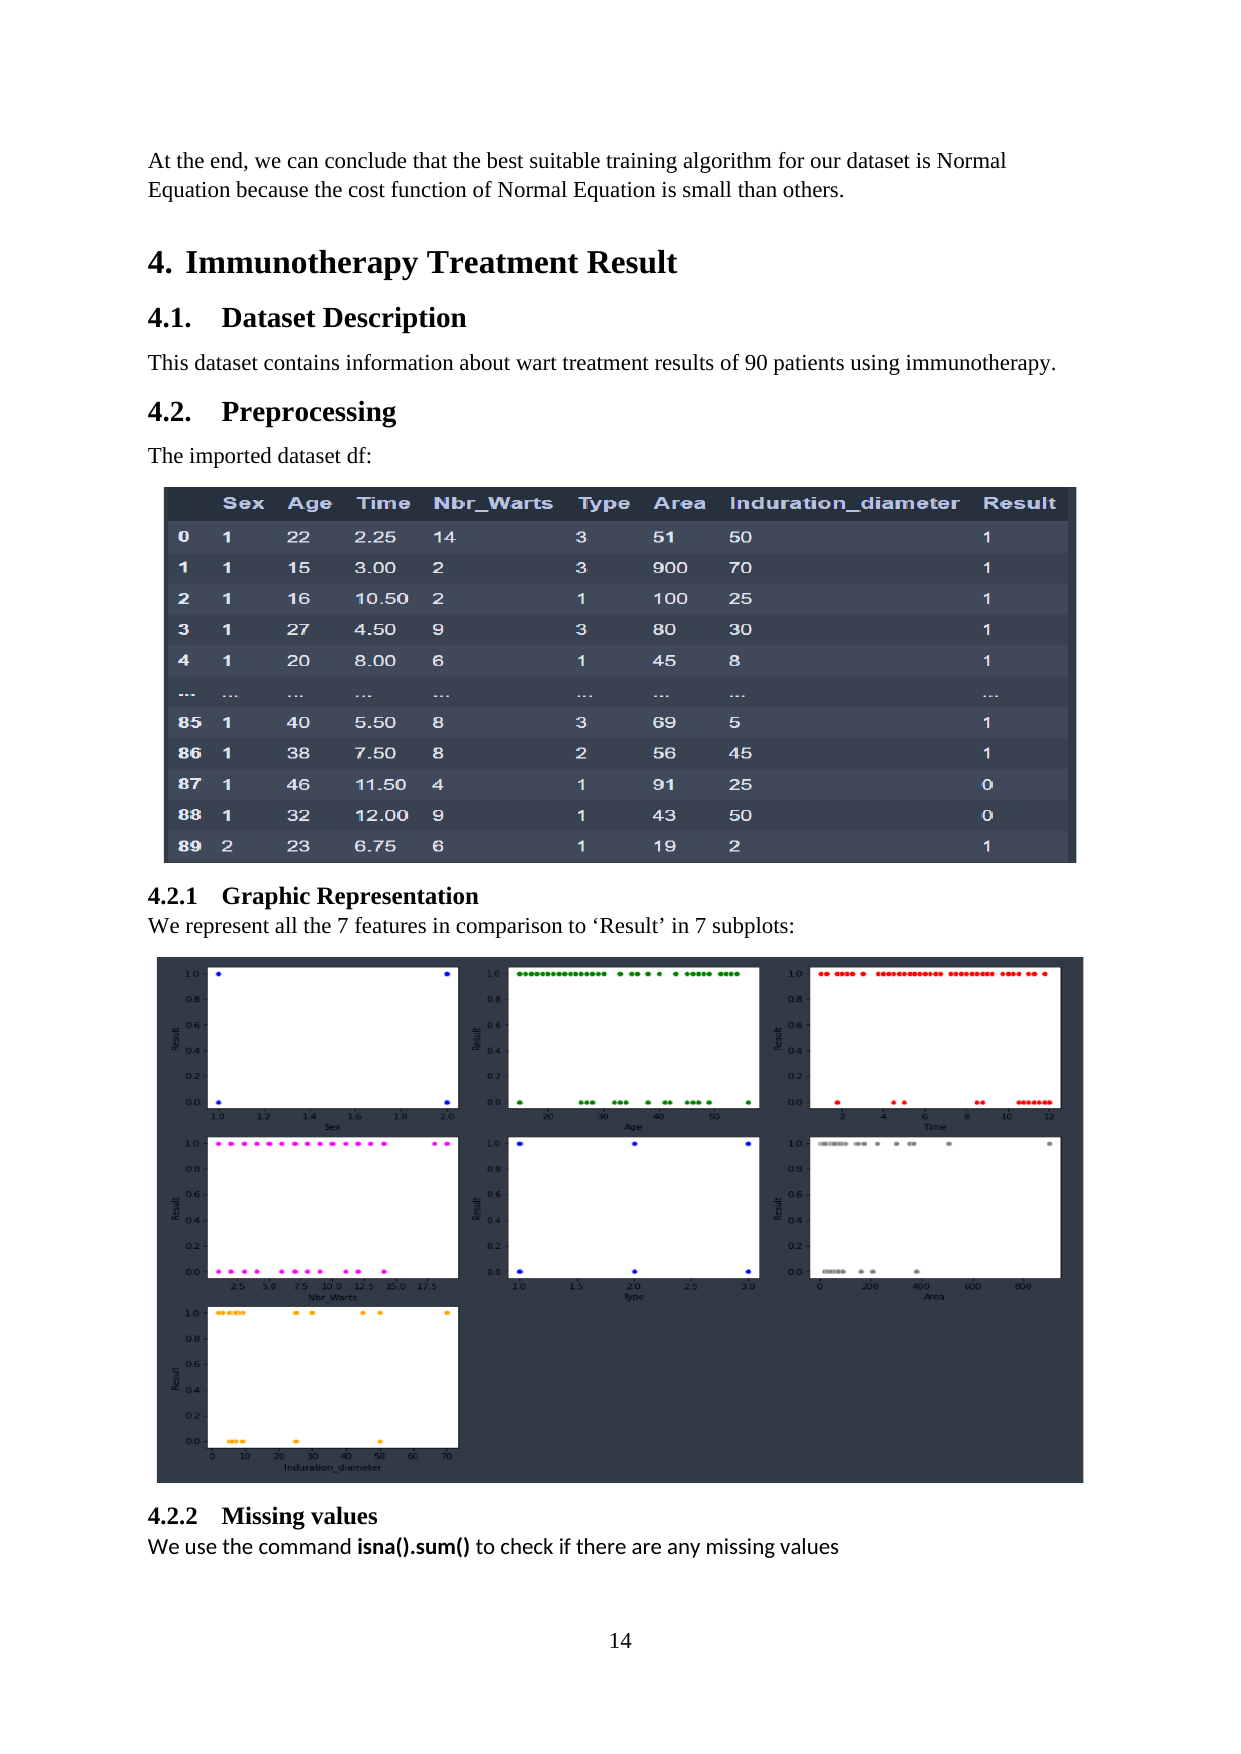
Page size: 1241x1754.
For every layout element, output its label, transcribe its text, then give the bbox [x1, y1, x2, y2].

picture [156, 957, 1084, 1483]
text We use the command isna().sum() to check if there are any missing values [148, 1532, 1093, 1560]
text The imported dataset df: [148, 442, 1093, 469]
subtitle 4.2.1 Graphic Representation [148, 881, 1093, 910]
subtitle Dataset Description [148, 300, 1093, 333]
picture [163, 487, 1077, 863]
subtitle 4.2.2 Missing values [148, 1501, 1093, 1530]
subtitle Preprocessing [148, 394, 1093, 427]
text We represent all the 7 features in comparison to ‘Result’ in 7 subplots: [148, 912, 1093, 939]
subtitle Immunotherapy Treatment Result [148, 242, 1093, 280]
text This dataset contains information about wart treatment results of 90 patients using immunotherapy. [148, 349, 1093, 375]
text At the end, we can conclude that the best suitable training algorithm for our dataset is Normal Equation because the cost function of Normal Equation is small than others. [148, 148, 1093, 202]
